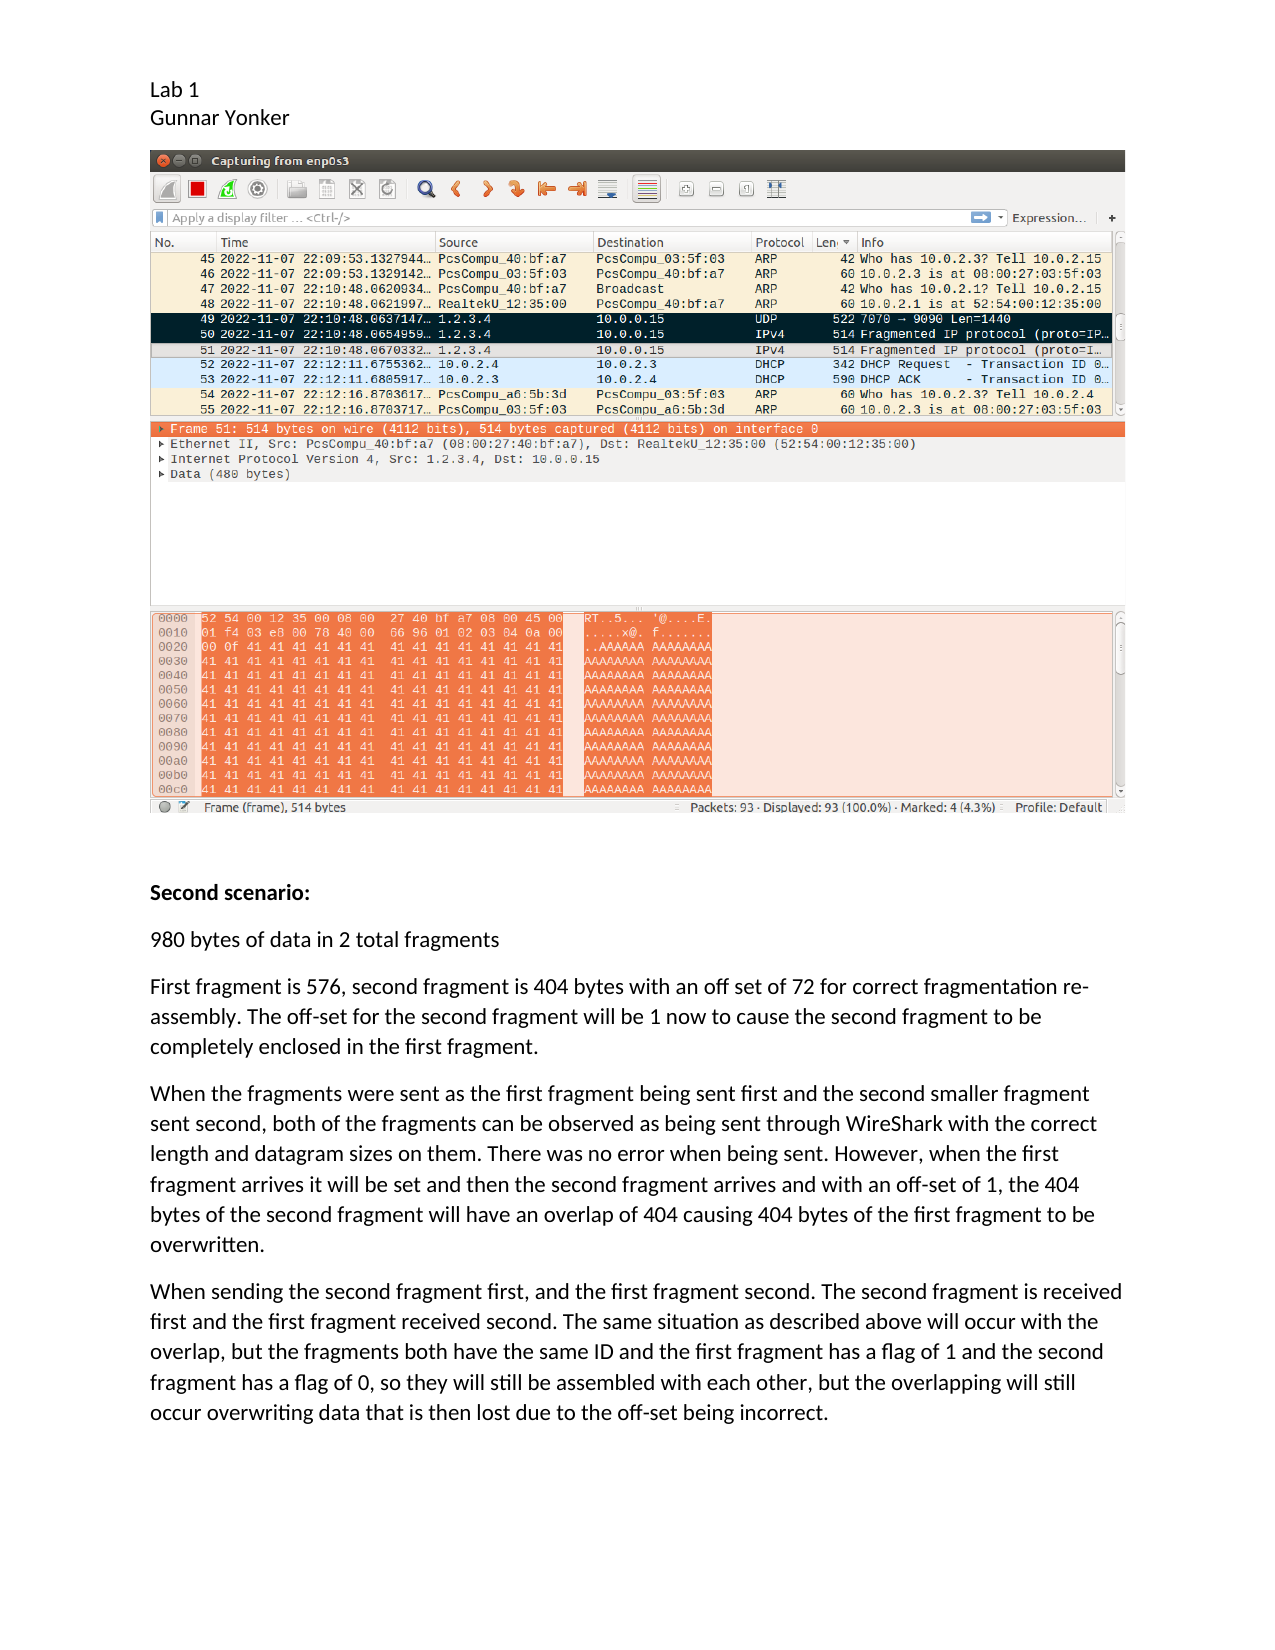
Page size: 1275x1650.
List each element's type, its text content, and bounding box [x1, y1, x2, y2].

picture [150, 150, 1125, 813]
text 980 bytes of data in 2 total fragments [150, 925, 1125, 953]
text First fragment is 576, second fragment is 404 bytes with an off set of 72 for correct fragmentation re-assembly. The off-set for the second fragment will be 1 now to cause the second fragment to be completely enclosed in the first fragment. [150, 972, 1125, 1060]
text When the fragments were sent as the first fragment being sent first and the second smaller fragment sent second, both of the fragments can be observed as being sent through WireShark with the correct length and datagram sizes on them. There was no error when being sent. However, when the first fragment arrives it will be set and then the second fragment arrives and with an off-set of 1, the 404 bytes of the second fragment will have an overlap of 404 causing 404 bytes of the first fragment to be overwritten. [150, 1079, 1125, 1258]
text When sending the second fragment first, and the first fragment second. The second fragment is received first and the first fragment received second. The same situation as described above will occur with the overlap, but the fragments both have the same ID and the first fragment has a flag of 1 and the second fragment has a flag of 0, so they will still be assembled with each other, but the overlapping will still occur overwriting data that is then lost due to the off-set being incorrect. [150, 1277, 1125, 1426]
text Second scenario: [150, 878, 1125, 906]
